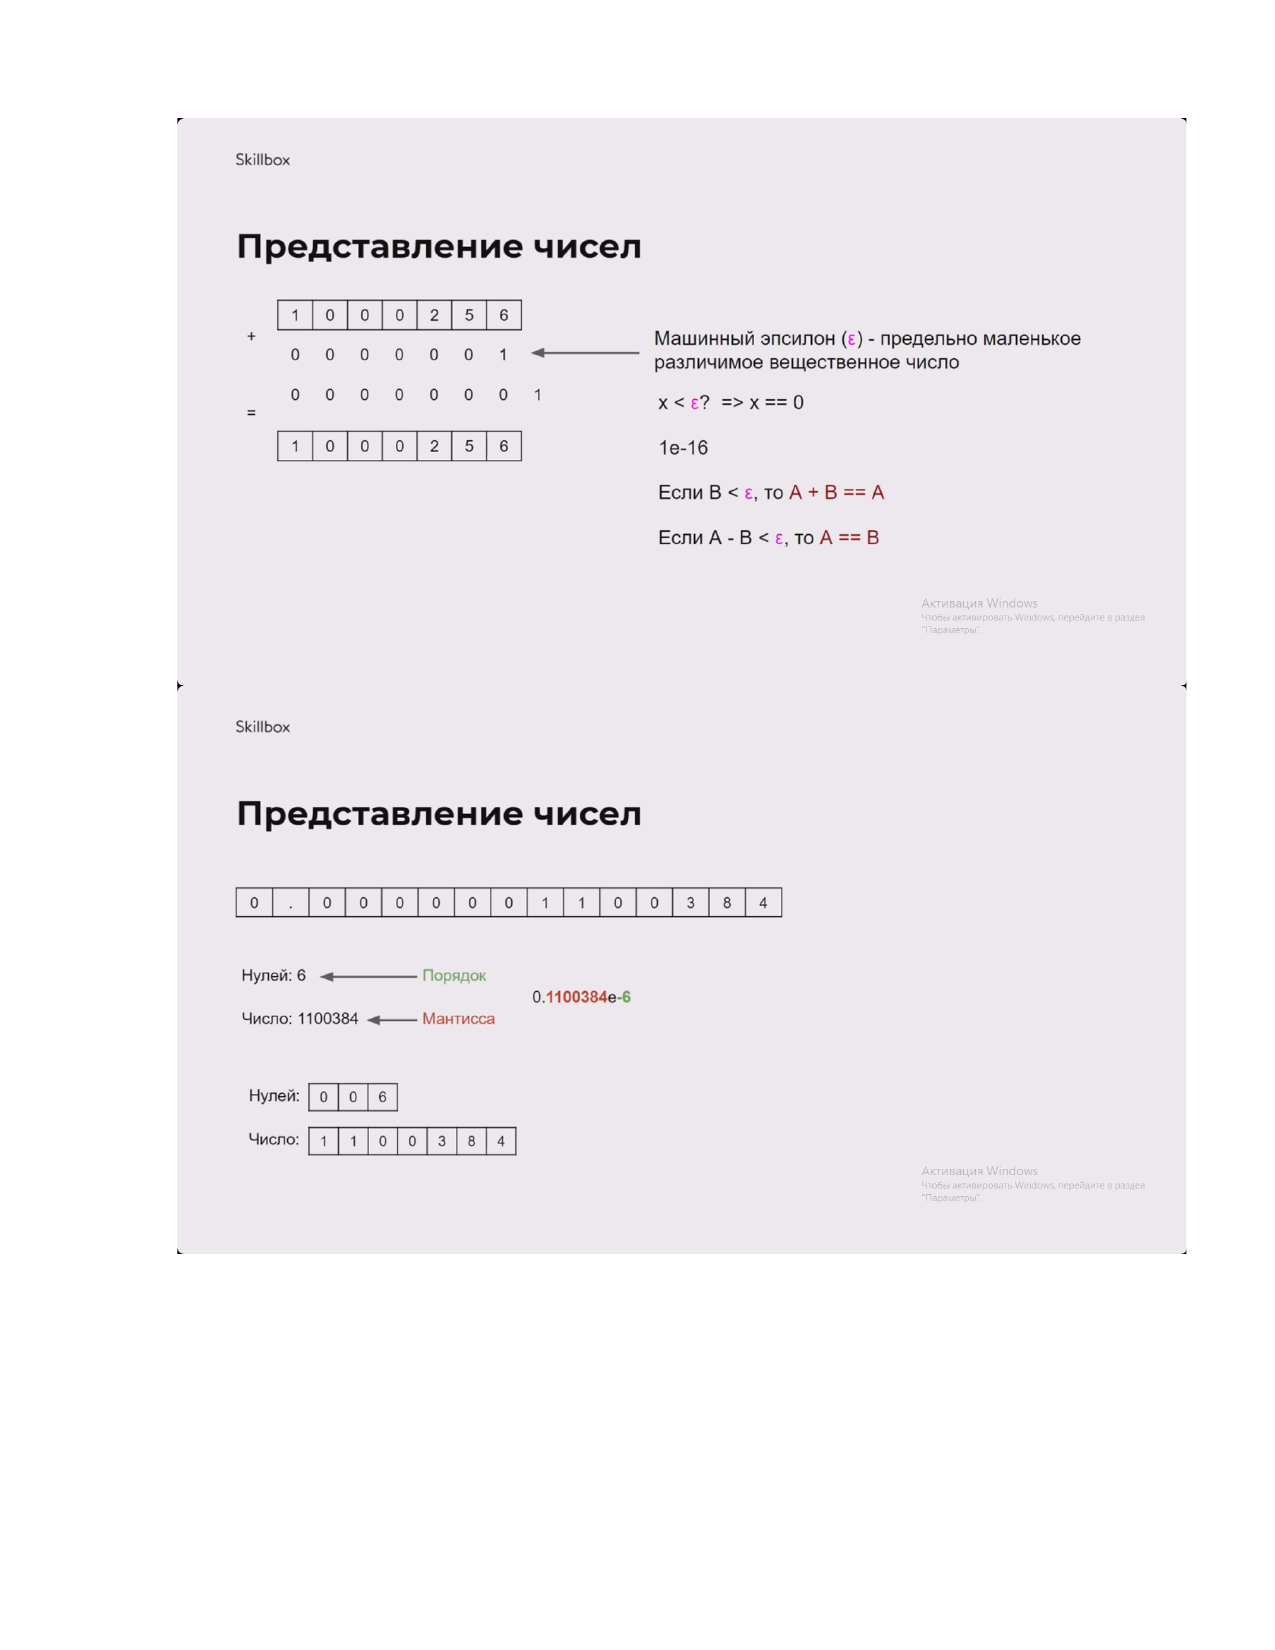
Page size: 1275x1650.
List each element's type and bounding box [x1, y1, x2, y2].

picture [177, 118, 1187, 1254]
